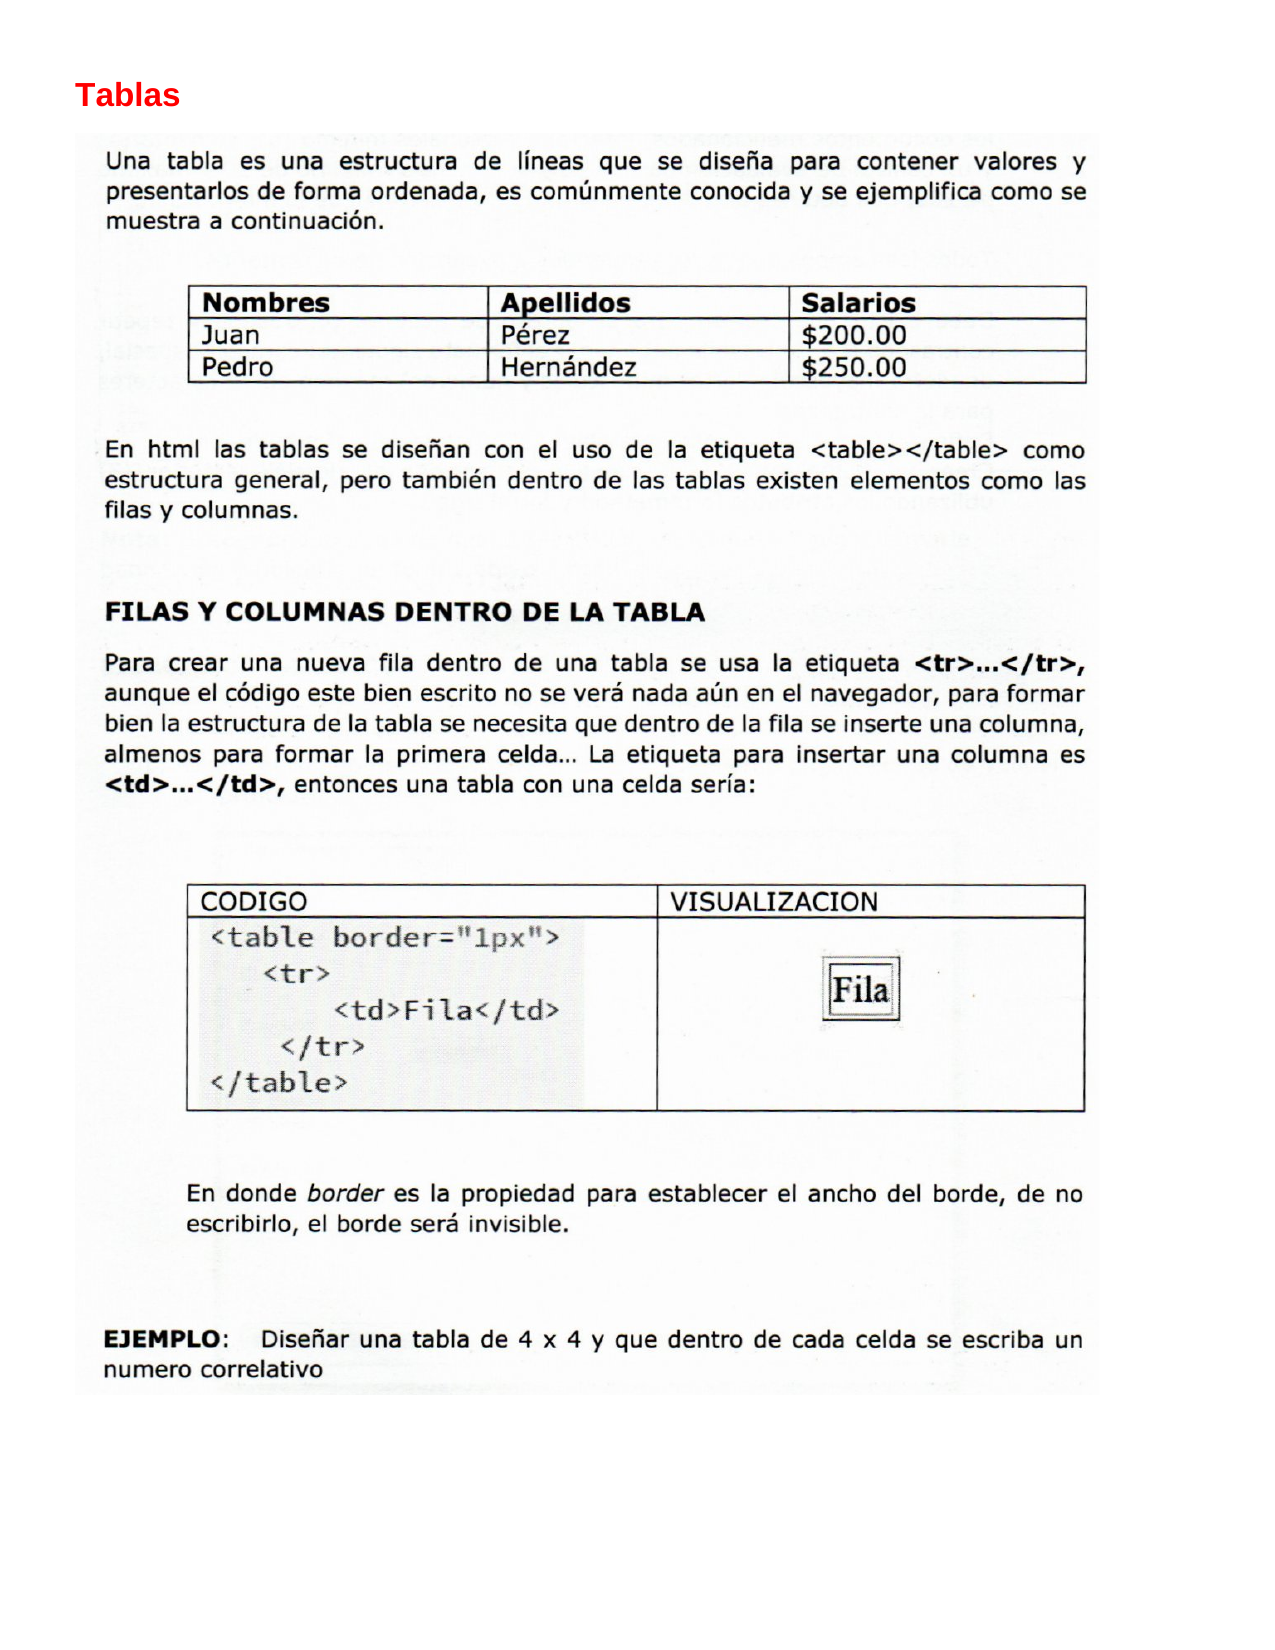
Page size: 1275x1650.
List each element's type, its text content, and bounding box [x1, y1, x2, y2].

picture [75, 133, 1100, 1395]
text Tablas [75, 75, 1200, 113]
